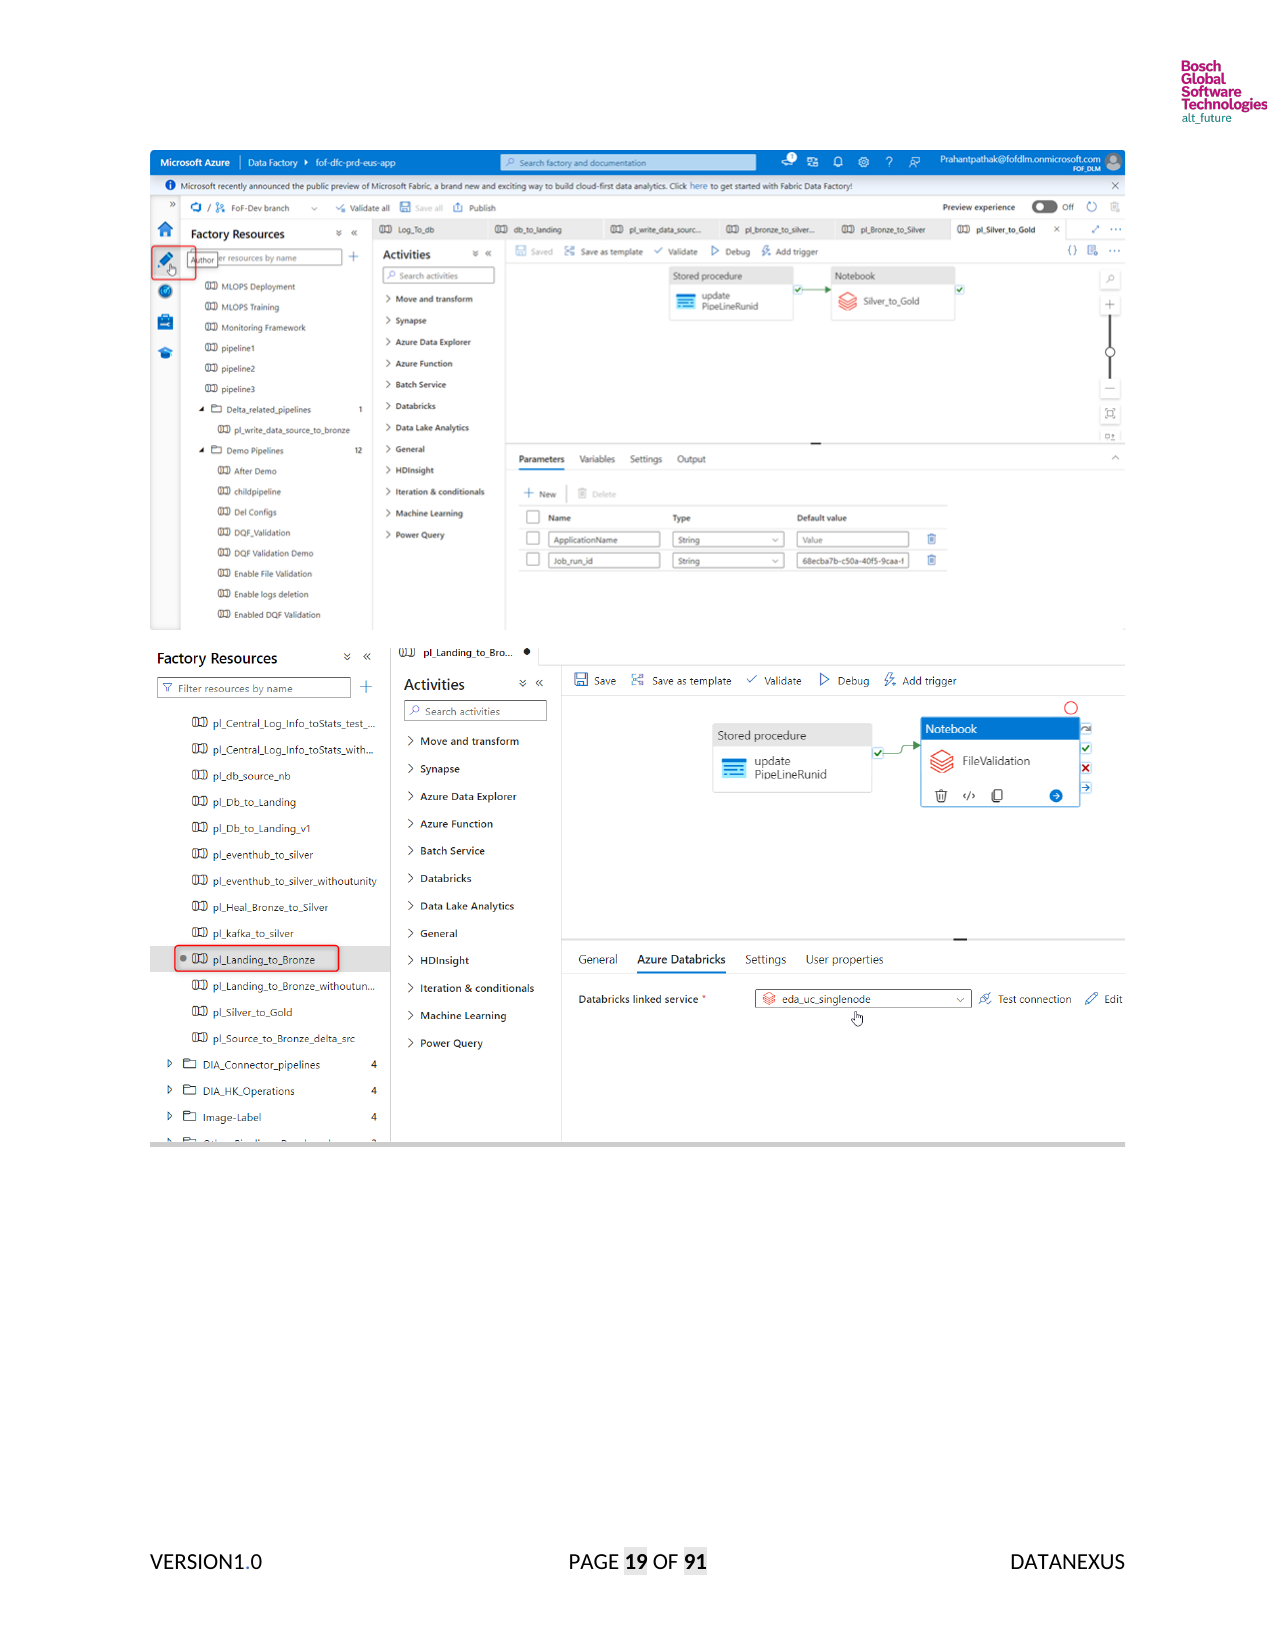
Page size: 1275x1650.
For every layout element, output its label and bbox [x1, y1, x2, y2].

picture [150, 648, 1125, 1147]
picture [150, 150, 1125, 630]
picture [1181, 60, 1268, 124]
